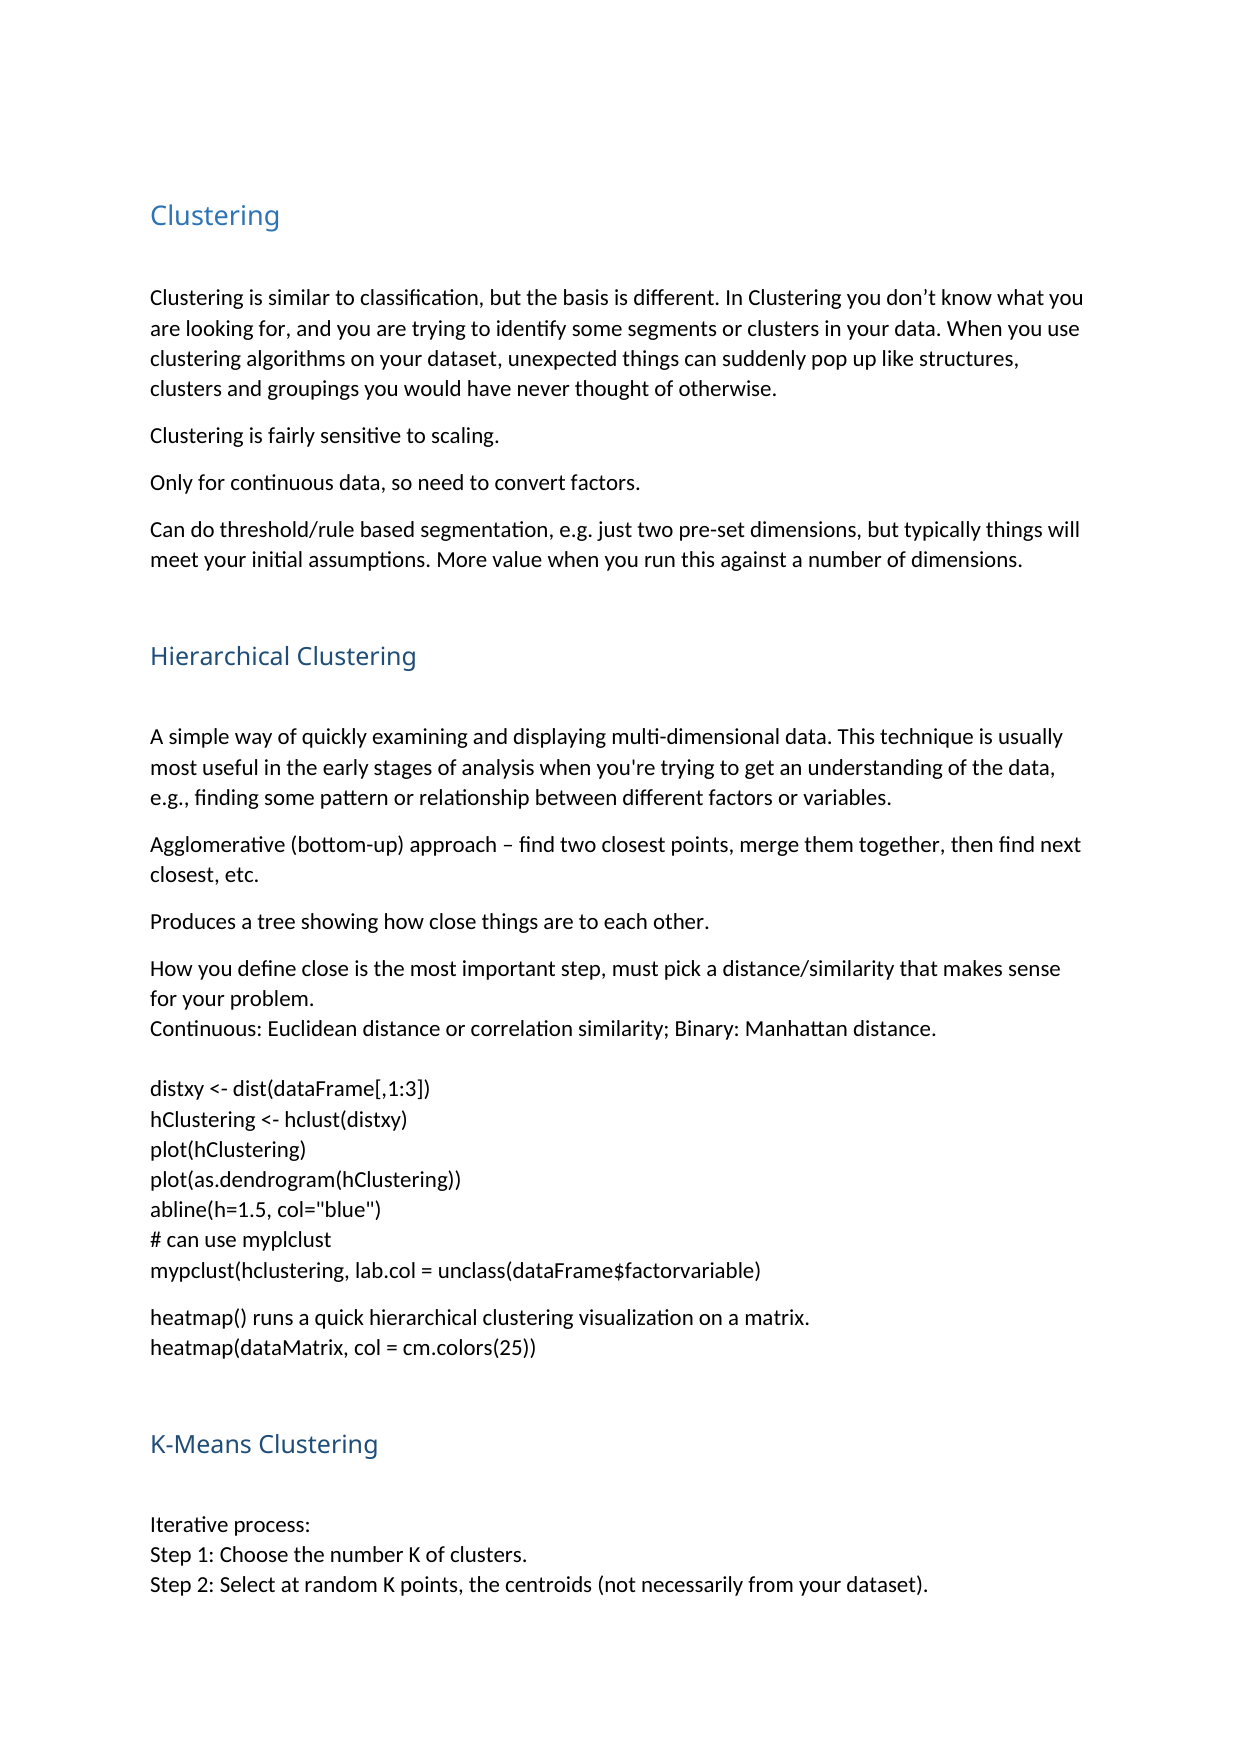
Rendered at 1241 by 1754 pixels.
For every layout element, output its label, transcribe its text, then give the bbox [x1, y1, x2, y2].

subtitle Hierarchical Clustering [150, 639, 1090, 673]
text Clustering is fairly sensitive to scaling. [150, 421, 1090, 449]
text Agglomerative (bottom-up) approach – find two closest points, merge them together, then find next closest, etc. [150, 830, 1090, 888]
text Can do threshold/rule based segmentation, e.g. just two pre-set dimensions, but typically things will meet your initial assumptions. More value when you run this against a number of dimensions. [150, 515, 1090, 573]
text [150, 1510, 1090, 1599]
text A simple way of quickly examining and displaying multi-dimensional data. This technique is usually most useful in the early stages of analysis when you're trying to get an understanding of the data, e.g., finding some pattern or relationship between different factors or variables. [150, 722, 1090, 811]
text Only for continuous data, so need to convert factors. [150, 468, 1090, 496]
text Clustering is similar to classification, but the basis is different. In Clustering you don’t know what you are looking for, and you are trying to identify some segments or clusters in your data. When you use clustering algorithms on your dataset, unexpected things can suddenly pop up like structures, clusters and groupings you would have never thought of otherwise. [150, 283, 1090, 402]
text How you define close is the most important step, must pick a distance/similarity that makes sense for your problem. Continuous: Euclidean distance or correlation similarity; Binary: Manhattan distance. distxy <- dist(dataFrame[,1:3]) hClustering <- hclust(distxy) plot(hClustering) plot(as.dendrogram(hClustering)) abline(h=1.5, col="blue") # can use myplclust mypclust(hclustering, lab.col = unclass(dataFrame$factorvariable) [150, 954, 1090, 1284]
text heatmap() runs a quick hierarchical clustering visualization on a matrix. heatmap(dataMatrix, col = cm.colors(25)) [150, 1303, 1090, 1361]
subtitle Clustering [150, 197, 1090, 234]
text Produces a tree showing how close things are to each other. [150, 907, 1090, 935]
subtitle K-Means Clustering [150, 1427, 1090, 1461]
